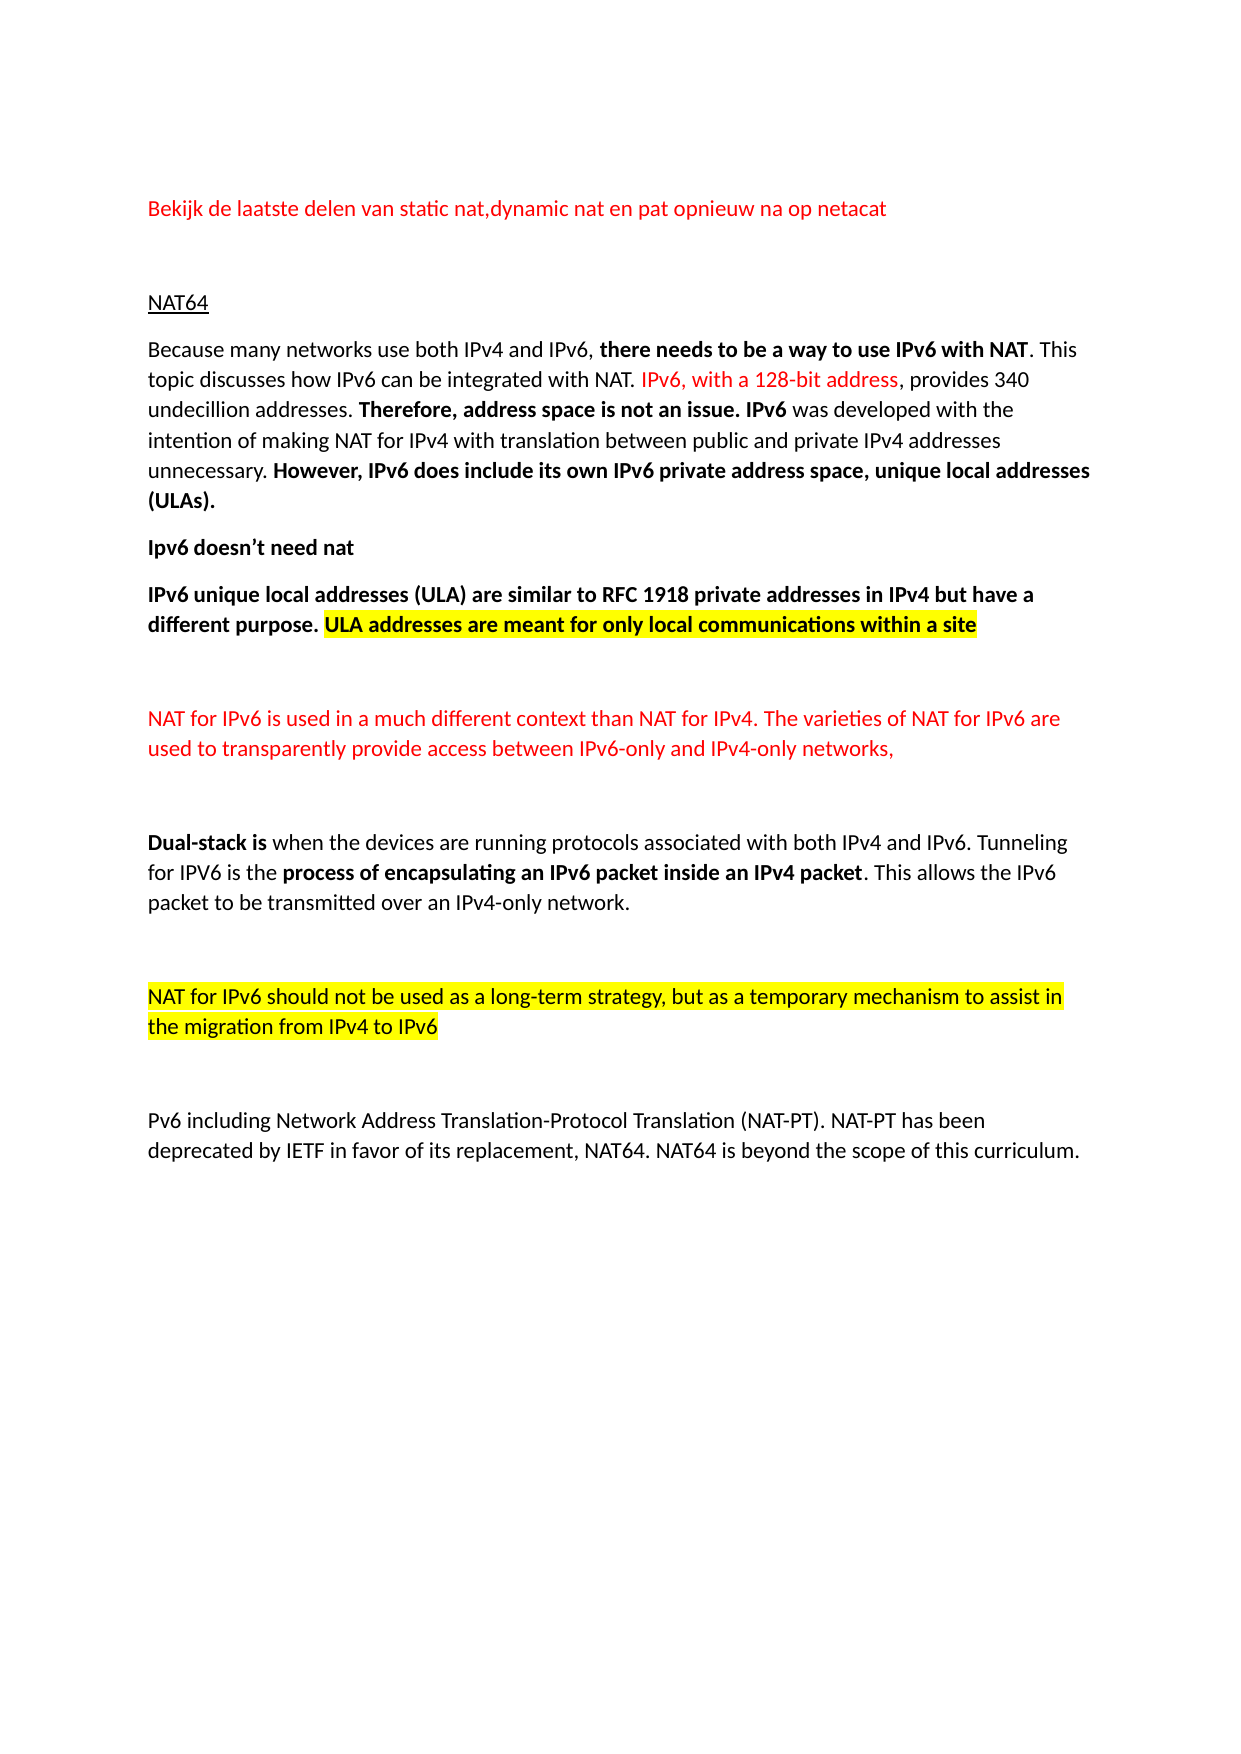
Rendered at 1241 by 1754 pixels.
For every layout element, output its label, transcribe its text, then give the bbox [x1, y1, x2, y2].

text Bekijk de laatste delen van static nat,dynamic nat en pat opnieuw na op netacat [148, 194, 1093, 222]
text Dual-stack is when the devices are running protocols associated with both IPv4 and IPv6. Tunneling for IPV6 is the process of encapsulating an IPv6 packet inside an IPv4 packet. This allows the IPv6 packet to be transmitted over an IPv4-only network. [148, 828, 1093, 916]
text Pv6 including Network Address Translation-Protocol Translation (NAT-PT). NAT-PT has been deprecated by IETF in favor of its replacement, NAT64. NAT64 is beyond the scope of this curriculum. [148, 1106, 1093, 1164]
text IPv6 unique local addresses (ULA) are similar to RFC 1918 private addresses in IPv4 but have a different purpose. ULA addresses are meant for only local communications within a site [148, 580, 1093, 638]
text NAT for IPv6 should not be used as a long-term strategy, but as a temporary mechanism to assist in the migration from IPv4 to IPv6 [148, 982, 1093, 1040]
text NAT64 [148, 288, 1093, 316]
text Ipv6 doesn’t need nat [148, 533, 1093, 561]
text NAT for IPv6 is used in a much different context than NAT for IPv4. The varieties of NAT for IPv6 are used to transparently provide access between IPv6-only and IPv4-only networks, [148, 704, 1093, 762]
text Because many networks use both IPv4 and IPv6, there needs to be a way to use IPv6 with NAT. This topic discusses how IPv6 can be integrated with NAT. IPv6, with a 128-bit address, provides 340 undecillion addresses. Therefore, address space is not an issue. IPv6 was developed with the intention of making NAT for IPv4 with translation between public and private IPv4 addresses unnecessary. However, IPv6 does include its own IPv6 private address space, unique local addresses (ULAs). [148, 335, 1093, 514]
